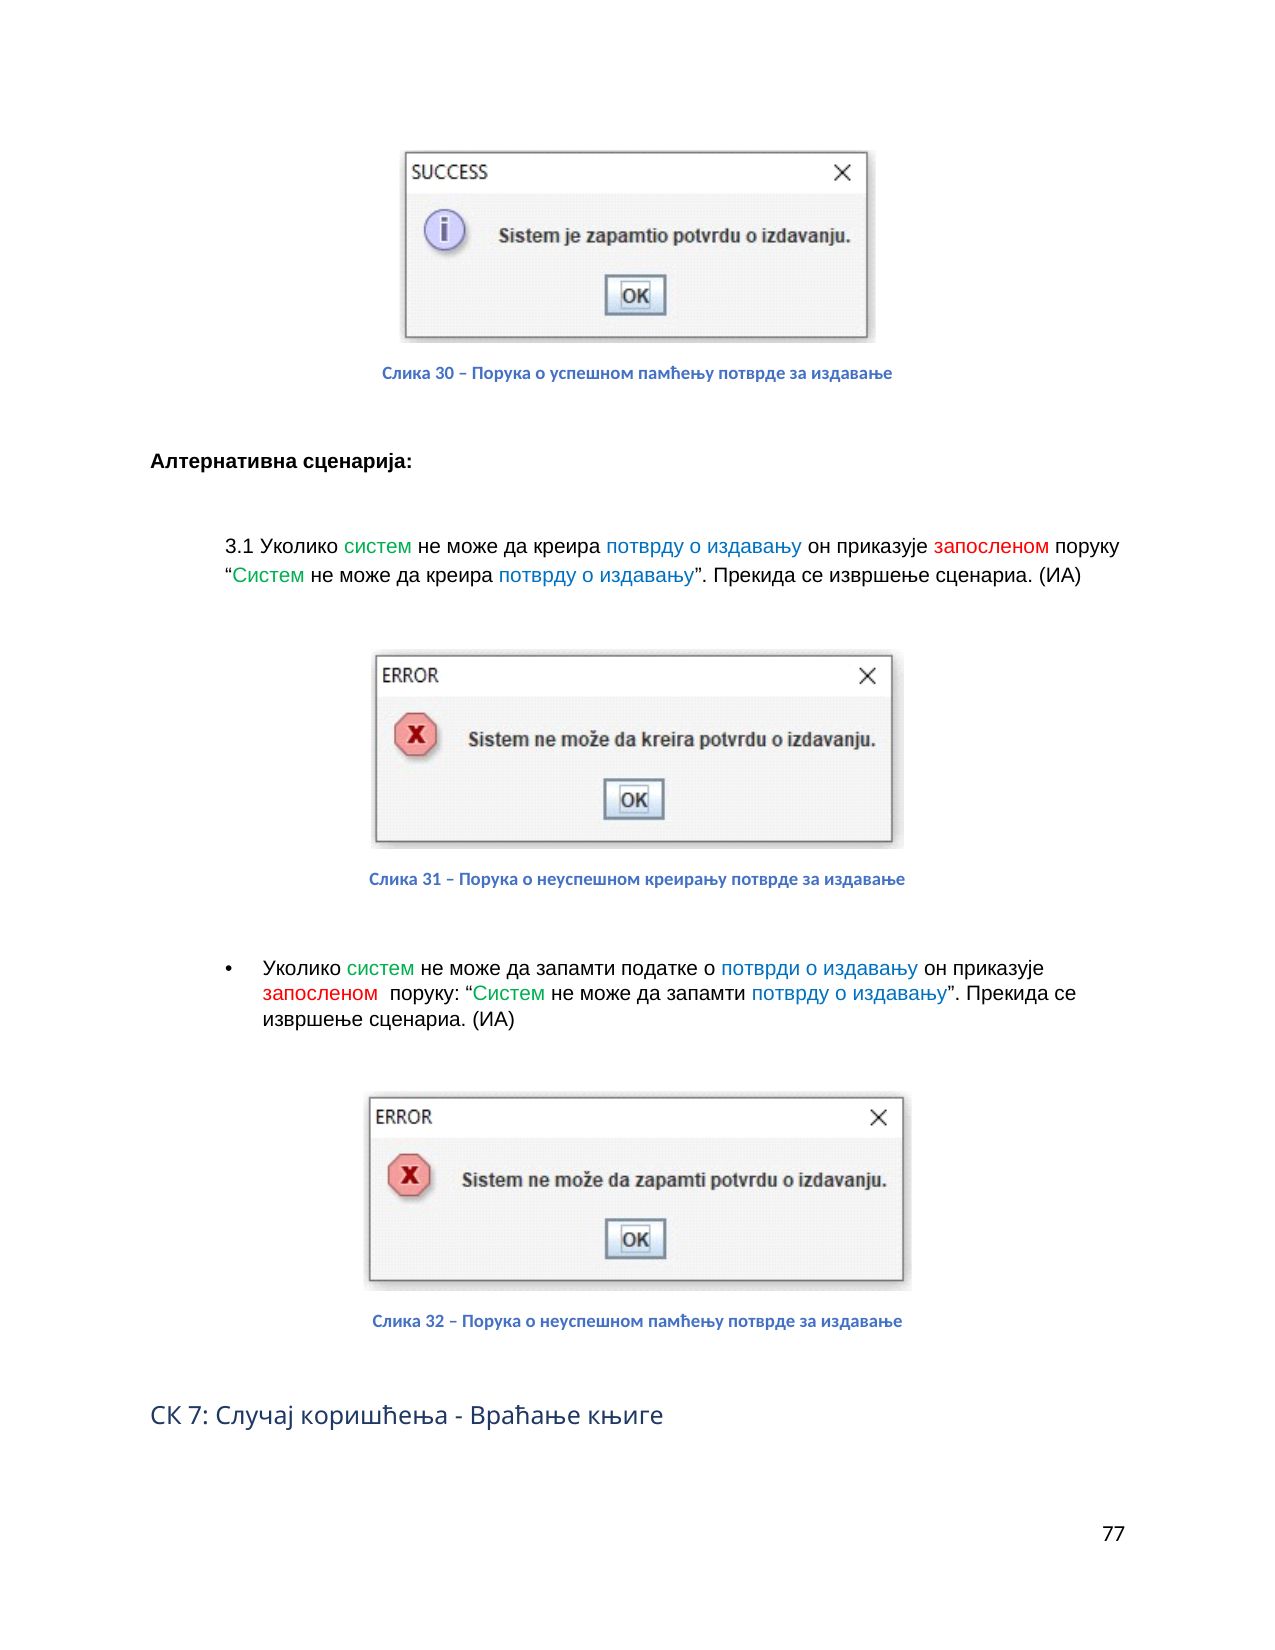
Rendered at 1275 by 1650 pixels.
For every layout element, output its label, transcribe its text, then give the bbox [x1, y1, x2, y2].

text 3.1 Уколико систем не може да креира потврду о издавању он приказује запосленом поруку “Систем не може да креира потврду о издавању”. Прекида се извршење сценариа. (ИА) [150, 534, 1125, 588]
picture [363, 1091, 912, 1291]
text Алтернативна сценарија: [150, 449, 1125, 473]
list Уколико систем не може да запамти податке о потврди о издавању он приказује запосленом поруку: “Систем не може да запамти потврду о издавању”. Прекида се извршење сценариа. (ИА) [225, 955, 1125, 1031]
text Слика 32 – Порука о неуспешном памћењу потврде за издавање [150, 1309, 1125, 1332]
text Слика 30 – Порука о успешном памћењу потврде за издавање [150, 361, 1125, 384]
picture [399, 150, 876, 343]
subtitle СК 7: Случај коришћења - Враћање књиге [150, 1397, 1125, 1432]
text Слика 31 – Порука о неуспешном креирању потврде за издавање [150, 867, 1125, 890]
picture [371, 649, 904, 849]
